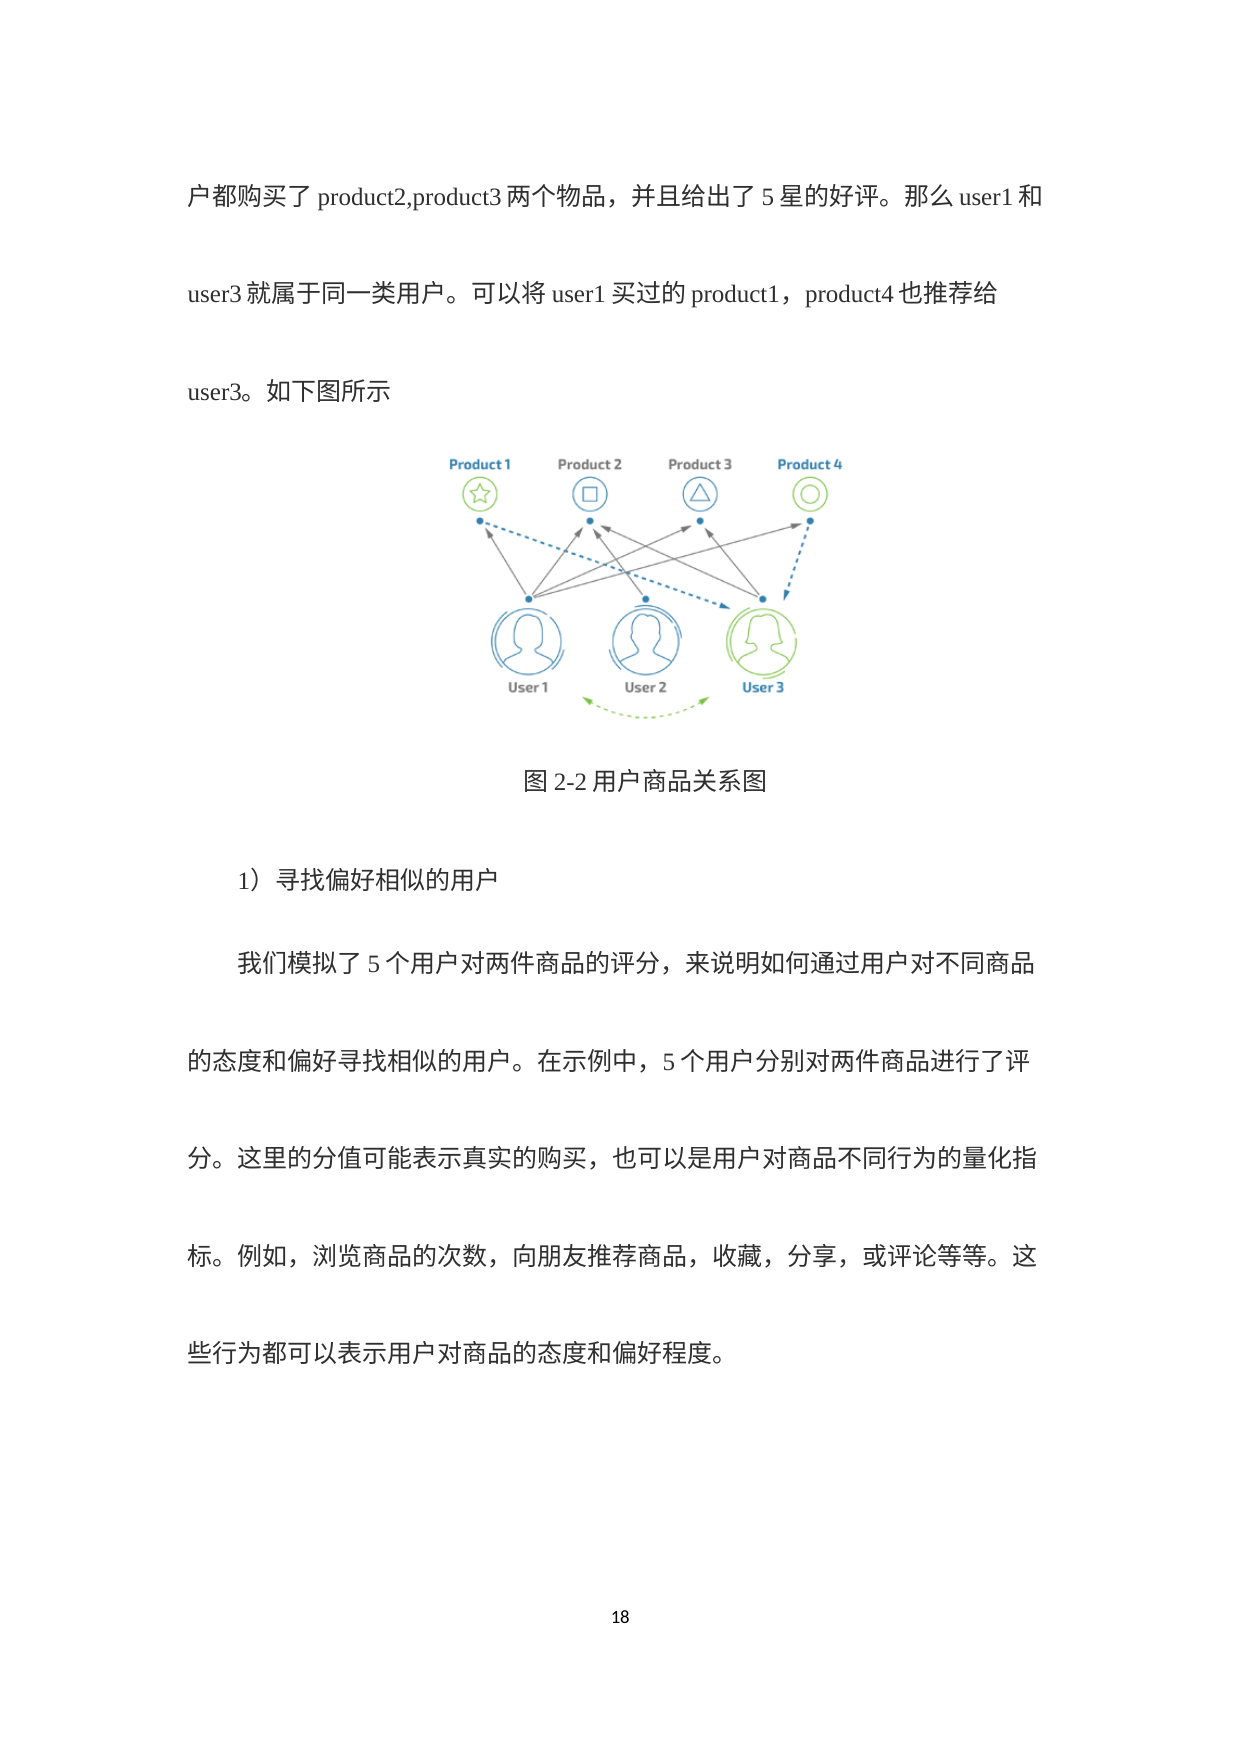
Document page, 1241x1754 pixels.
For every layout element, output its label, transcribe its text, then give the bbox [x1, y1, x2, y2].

text 图2-2用户商品关系图 [187, 747, 1053, 812]
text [187, 162, 1053, 422]
text 1）寻找偏好相似的用户 [187, 846, 1053, 911]
text 我们模拟了5个用户对两件商品的评分，来说明如何通过用户对不同商品的态度和偏好寻找相似的用户。在示例中，5个用户分别对两件商品进行了评分。这里的分值可能表示真实的购买，也可以是用户对商品不同行为的量化指标。例如，浏览商品的次数，向朋友推荐商品，收藏，分享，或评论等等。这些行为都可以表示用户对商品的态度和偏好程度。 [187, 929, 1053, 1384]
picture [428, 440, 862, 733]
